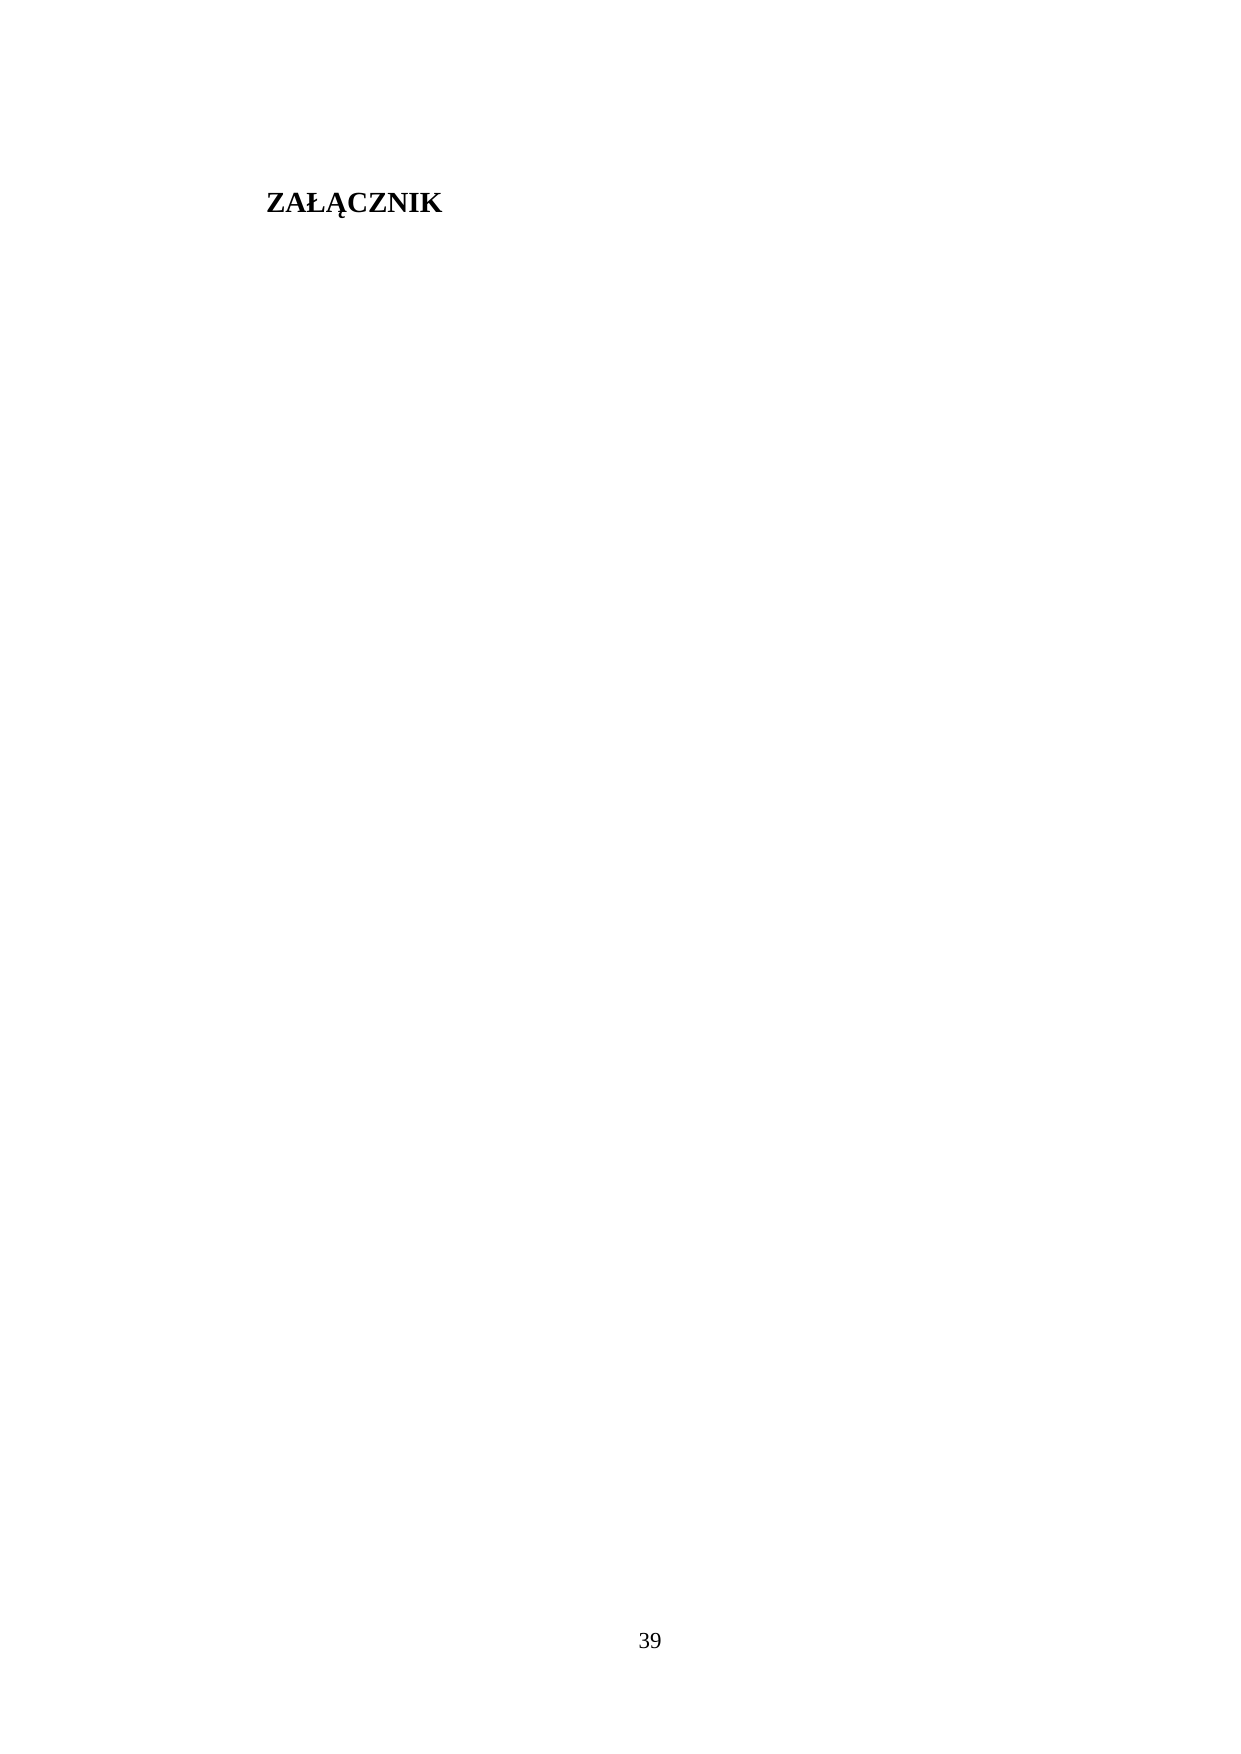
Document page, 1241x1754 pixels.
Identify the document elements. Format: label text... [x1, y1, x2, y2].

subtitle ZAŁĄCZNIK [266, 185, 1092, 219]
